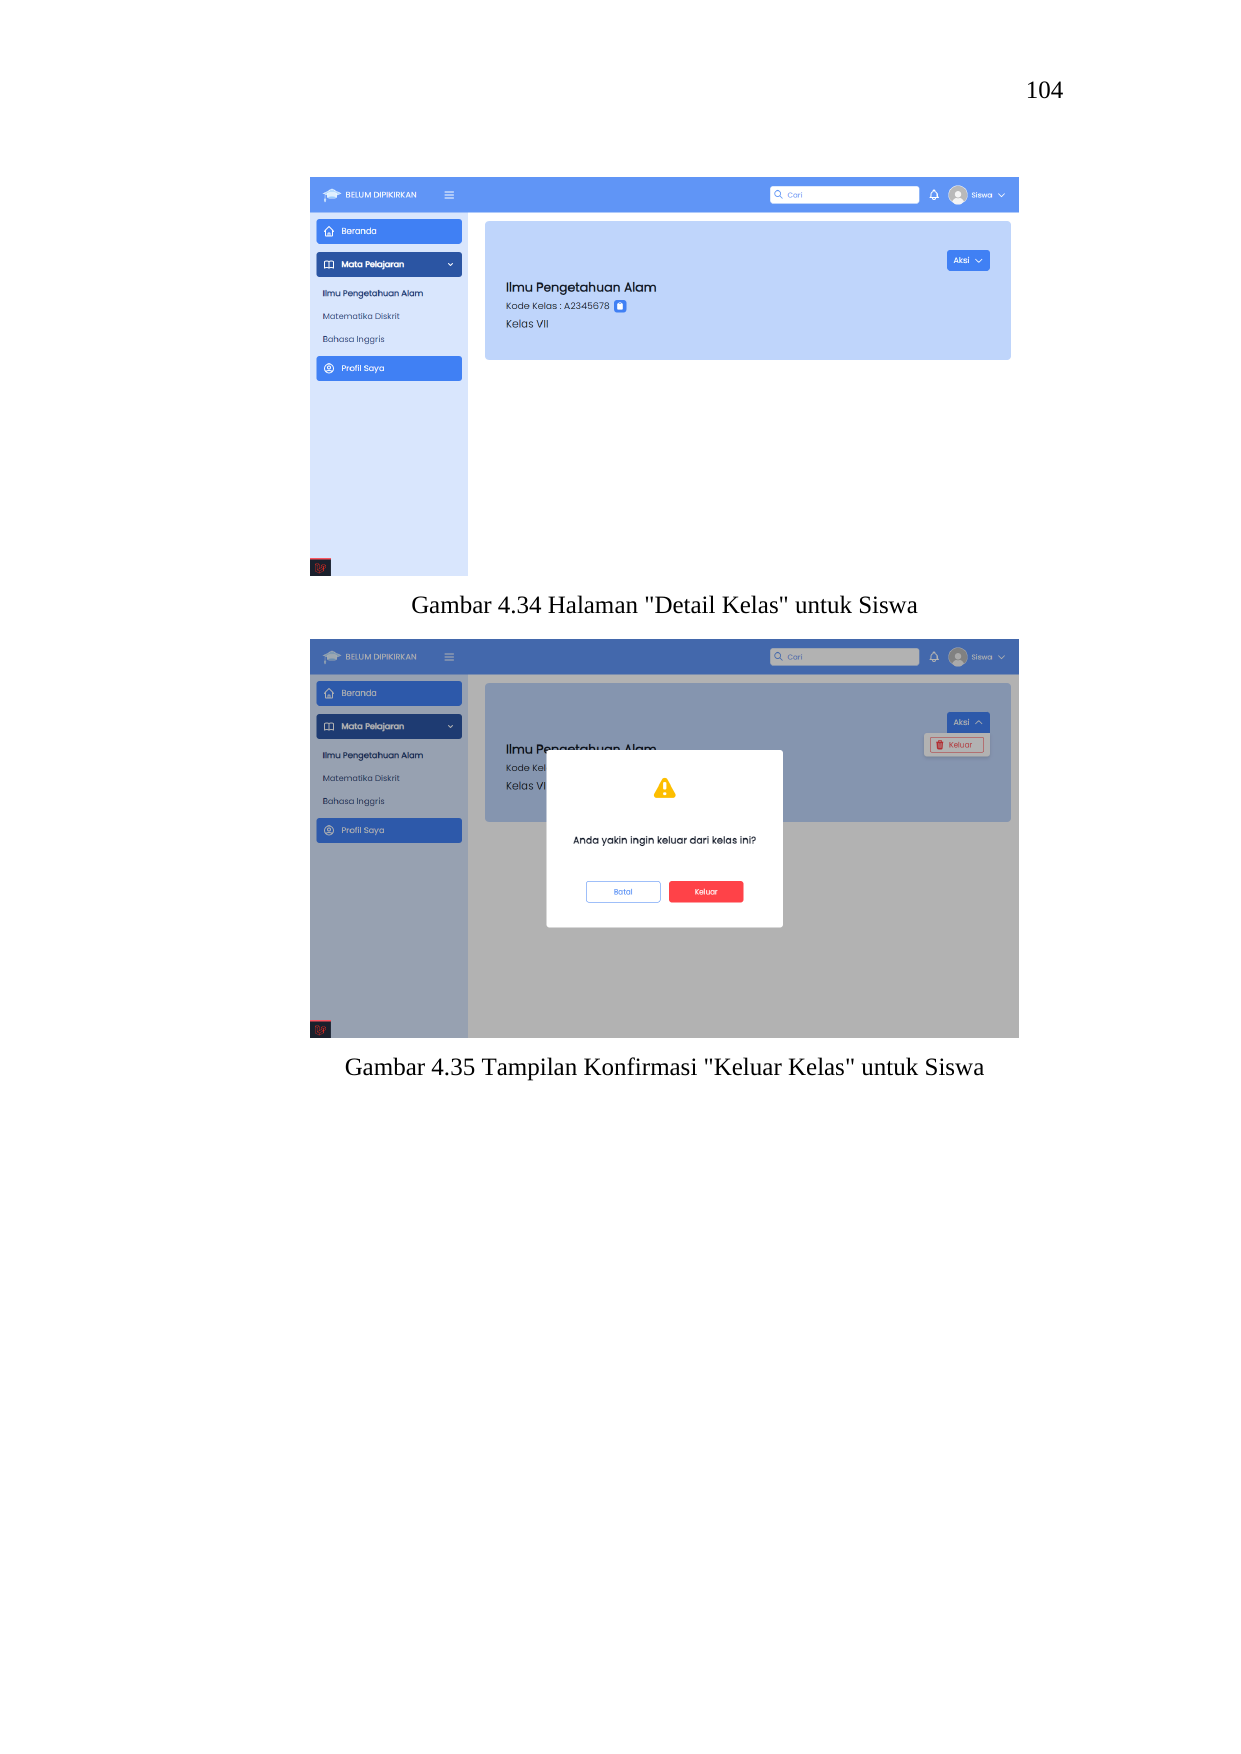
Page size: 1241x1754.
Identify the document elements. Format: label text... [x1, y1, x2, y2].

picture [310, 639, 1019, 1038]
picture [310, 177, 1019, 576]
